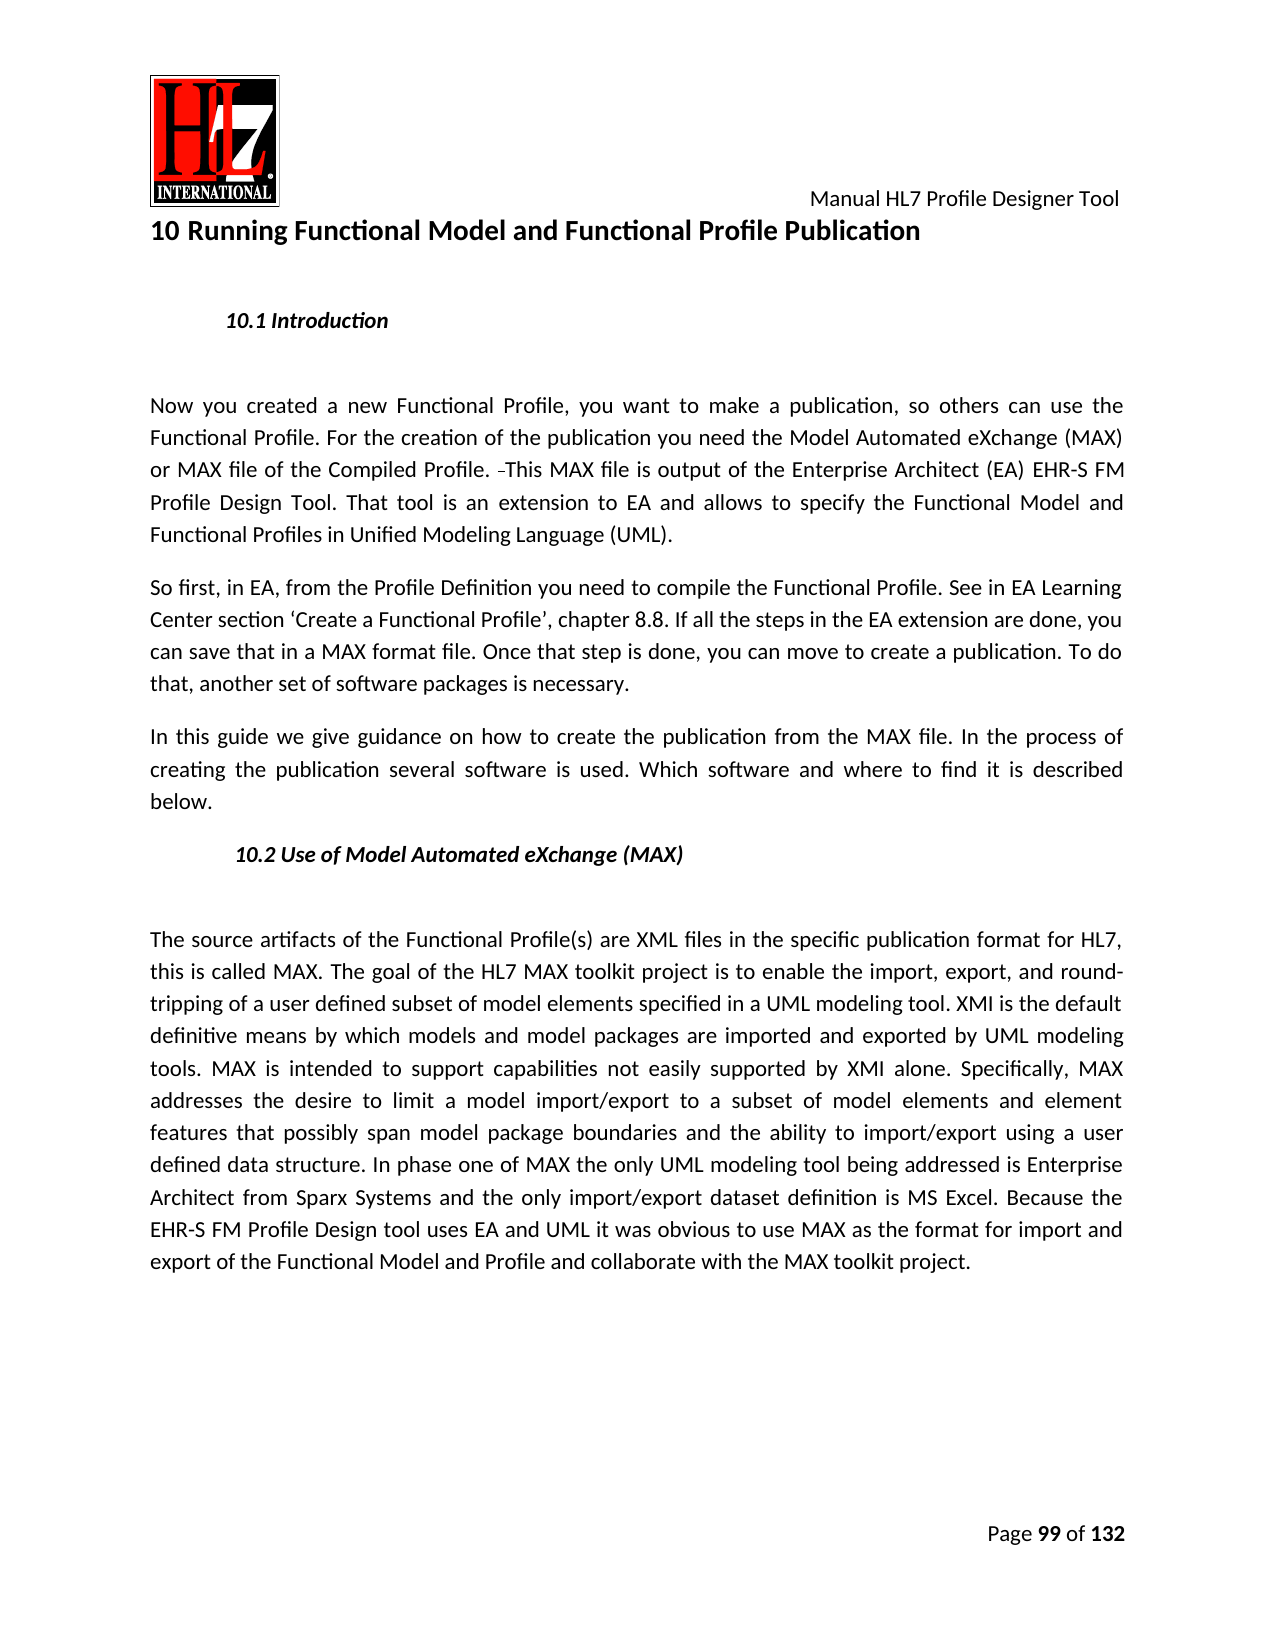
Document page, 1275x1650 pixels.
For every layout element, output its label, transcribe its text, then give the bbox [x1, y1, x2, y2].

subtitle Running Functional Model and Functional Profile Publication [150, 212, 1125, 248]
text So first, in EA, from the Profile Definition you need to compile the Functional Profile. See in EA Learning Center section ‘Create a Functional Profile’, chapter 8.8. If all the steps in the EA extension are done, you can save that in a MAX format file. Once that step is done, you can move to create a publication. To do that, another set of software packages is necessary. [150, 573, 1125, 697]
subtitle 10.1 Introduction [225, 306, 1125, 334]
text In this guide we give guidance on how to create the publication from the MAX file. In the process of creating the publication several software is used. Which software and where to find it is described below. [150, 722, 1125, 815]
text Now you created a new Functional Profile, you want to make a publication, so others can use the Functional Profile. For the creation of the publication you need the Model Automated eXchange (MAX) or MAX file of the Compiled Profile. This MAX file is output of the Enterprise Architect (EA) EHR-S FM Profile Design Tool. That tool is an extension to EA and allows to specify the Functional Model and Functional Profiles in Unified Modeling Language (UML). [150, 391, 1125, 548]
text The source artifacts of the Functional Profile(s) are XML files in the specific publication format for HL7, this is called MAX. The goal of the HL7 MAX toolkit project is to enable the import, export, and round-tripping of a user defined subset of model elements specified in a UML modeling tool. XMI is the default definitive means by which models and model packages are imported and exported by UML modeling tools. MAX is intended to support capabilities not easily supported by XMI alone. Specifically, MAX addresses the desire to limit a model import/export to a subset of model elements and element features that possibly span model package boundaries and the ability to import/export using a user defined data structure. In phase one of MAX the only UML modeling tool being addressed is Enterprise Architect from Sparx Systems and the only import/export dataset definition is MS Excel. Because the EHR-S FM Profile Design tool uses EA and UML it was obvious to use MAX as the format for import and export of the Functional Model and Profile and collaborate with the MAX toolkit project. [150, 925, 1125, 1275]
subtitle 10.2 Use of Model Automated eXchange (MAX) [234, 840, 1125, 868]
